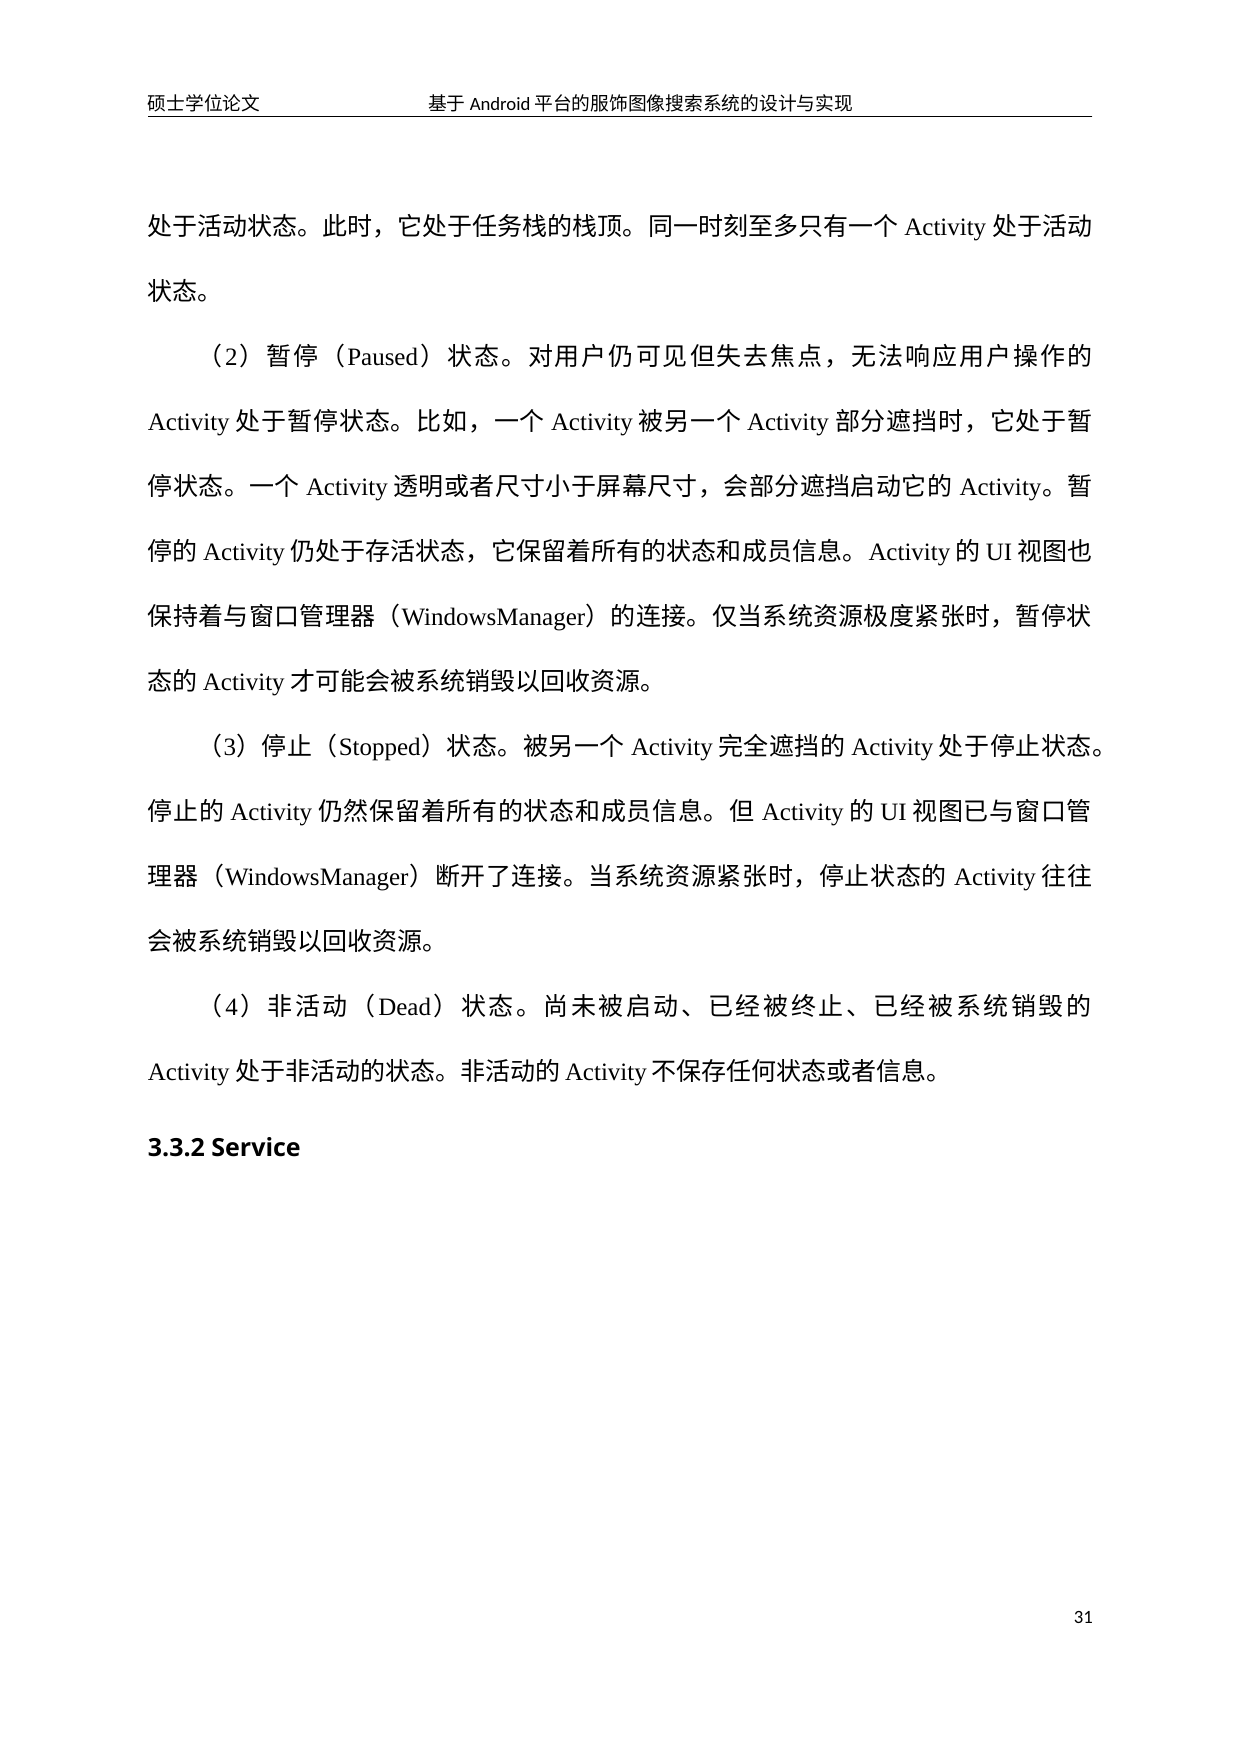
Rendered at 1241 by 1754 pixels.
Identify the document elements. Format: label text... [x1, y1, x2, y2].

subtitle 3.3.2 Service [148, 1115, 1092, 1180]
text （3）停止（Stopped）状态。被另一个Activity完全遮挡的Activity处于停止状态。停止的Activity仍然保留着所有的状态和成员信息。但Activity的UI视图已与窗口管理器（WindowsManager）断开了连接。当系统资源紧张时，停止状态的Activity往往会被系统销毁以回收资源。 [148, 712, 1092, 972]
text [148, 192, 1092, 322]
text （4）非活动（Dead）状态。尚未被启动、已经被终止、已经被系统销毁的Activity处于非活动的状态。非活动的Activity不保存任何状态或者信息。 [148, 972, 1092, 1102]
text （2）暂停（Paused）状态。对用户仍可见但失去焦点，无法响应用户操作的Activity处于暂停状态。比如，一个Activity被另一个Activity部分遮挡时，它处于暂停状态。一个Activity透明或者尺寸小于屏幕尺寸，会部分遮挡启动它的Activity。暂停的Activity仍处于存活状态，它保留着所有的状态和成员信息。Activity的UI视图也保持着与窗口管理器（WindowsManager）的连接。仅当系统资源极度紧张时，暂停状态的Activity才可能会被系统销毁以回收资源。 [148, 322, 1092, 712]
